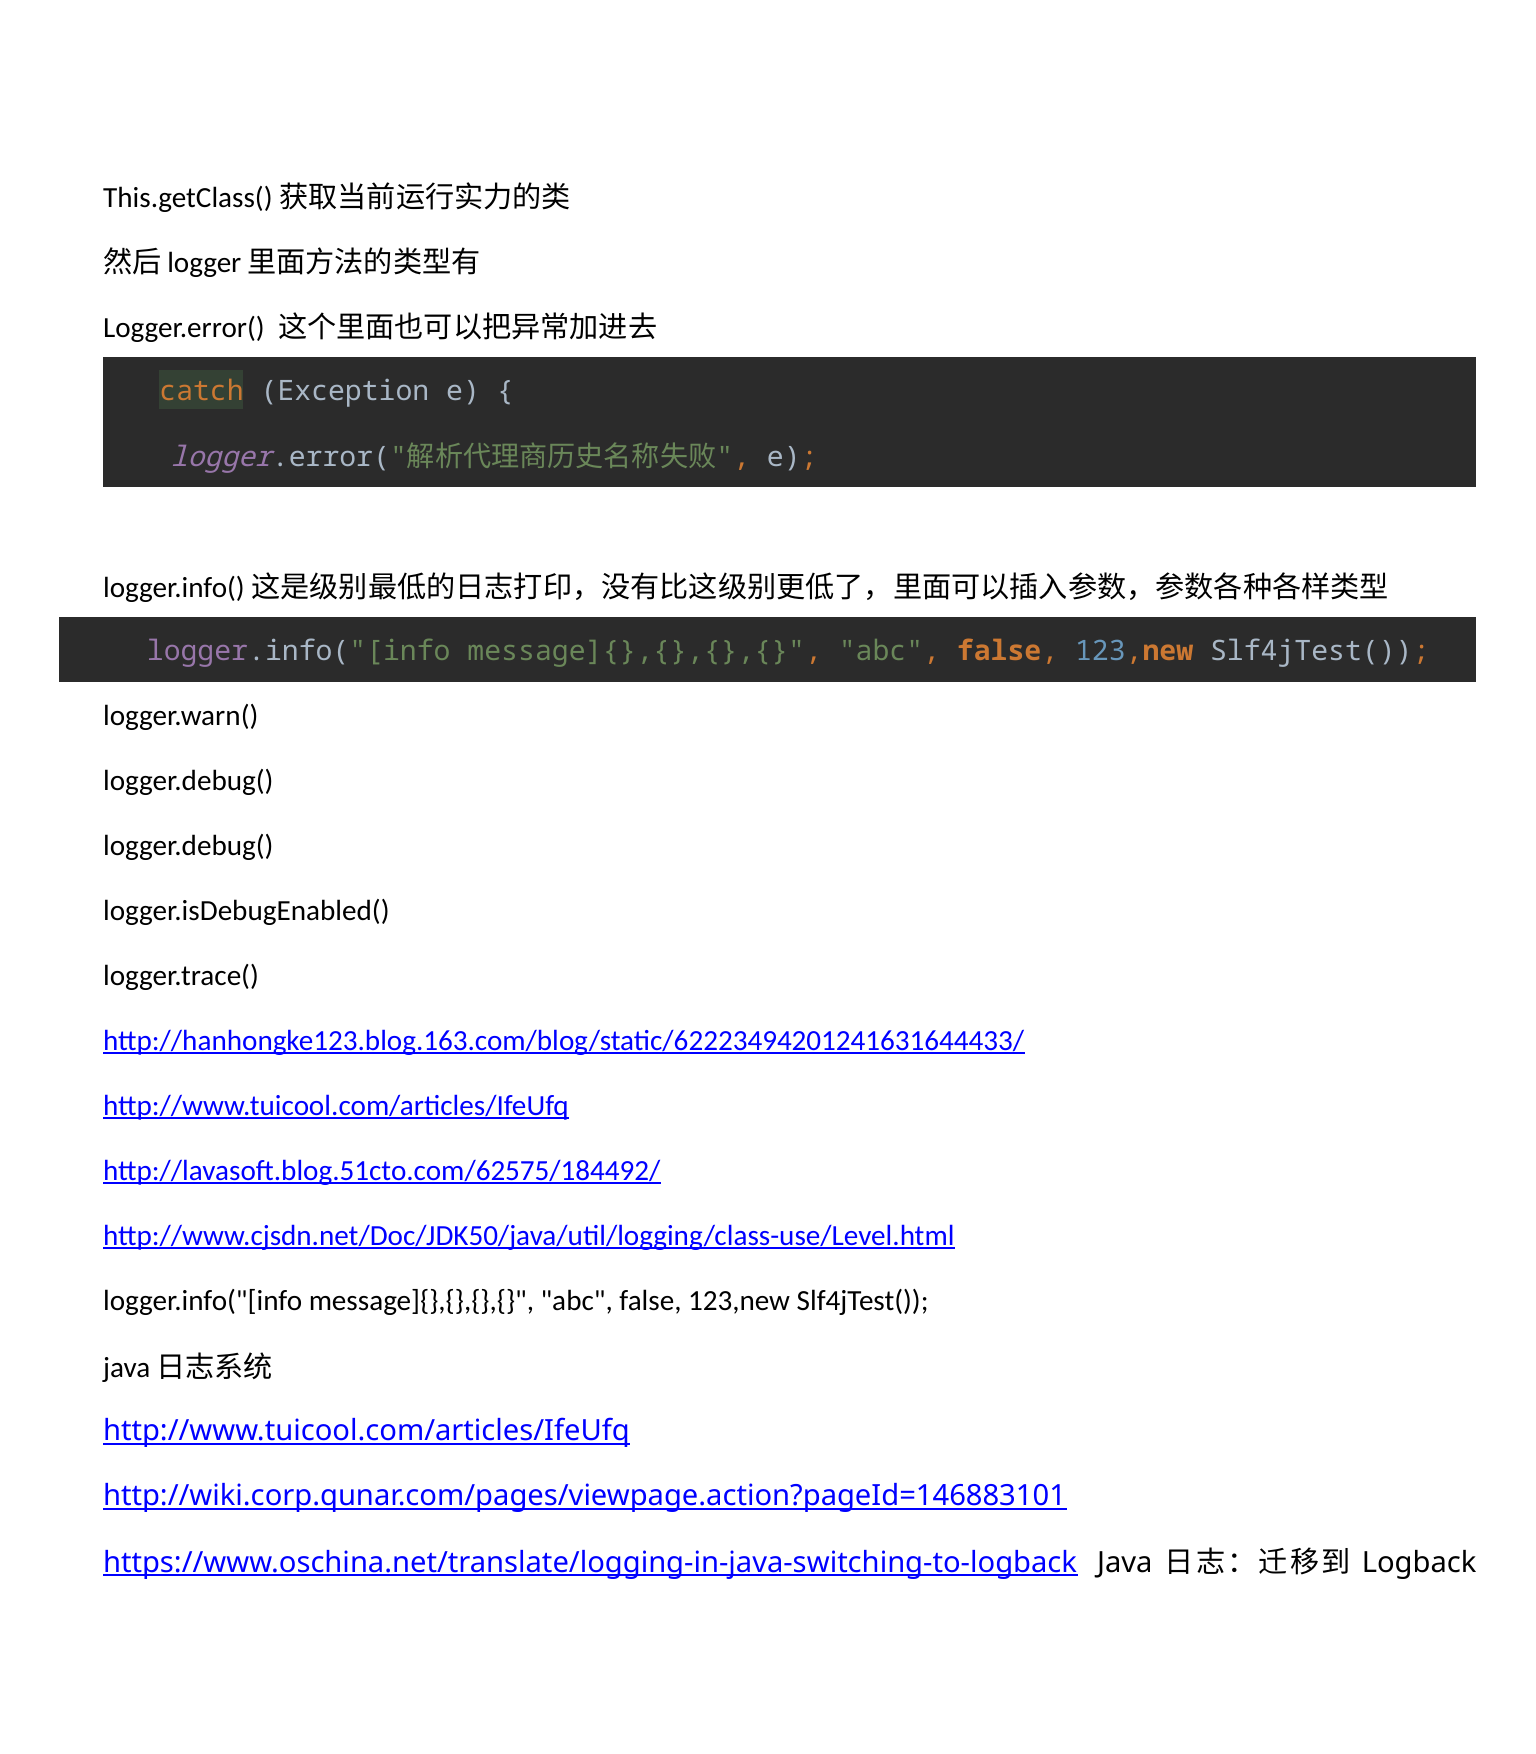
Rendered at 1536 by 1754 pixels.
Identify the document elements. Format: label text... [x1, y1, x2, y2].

list http://wiki.corp.qunar.com/pages/viewpage.action?pageId=146883101 [103, 1462, 1476, 1527]
list http://hanhongke123.blog.163.com/blog/static/62223494201241631644433/ [103, 1007, 1476, 1072]
list logger.isDebugEnabled() [103, 877, 1476, 942]
list http://lavasoft.blog.51cto.com/62575/184492/ [103, 1137, 1476, 1202]
list logger.debug() [103, 747, 1476, 812]
list logger.info("[info message]{},{},{},{}", "abc", false, 123,new Slf4jTest()); java日志系统 [103, 1267, 1476, 1397]
list logger.warn() [103, 682, 1476, 747]
list logger.debug() [103, 812, 1476, 877]
list logger.trace() [103, 942, 1476, 1007]
list Logger.error() 这个里面也可以把异常加进去 [103, 292, 1476, 357]
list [103, 1527, 1476, 1592]
list This.getClass() 获取当前运行实力的类 [103, 162, 1476, 227]
list catch (Exception e) { logger.error("解析代理商历史名称失败", e); [103, 357, 1476, 487]
list 然后logger里面方法的类型有 [103, 227, 1476, 292]
list http://www.cjsdn.net/Doc/JDK50/java/util/logging/class-use/Level.html [103, 1202, 1476, 1267]
list http://www.tuicool.com/articles/IfeUfq [103, 1397, 1476, 1462]
list http://www.tuicool.com/articles/IfeUfq [103, 1072, 1476, 1137]
list logger.info() 这是级别最低的日志打印，没有比这级别更低了，里面可以插入参数，参数各种各样类型 [103, 552, 1476, 617]
text logger.info("[info message]{},{},{},{}", "abc", false, 123,new Slf4jTest()); [59, 617, 1476, 682]
